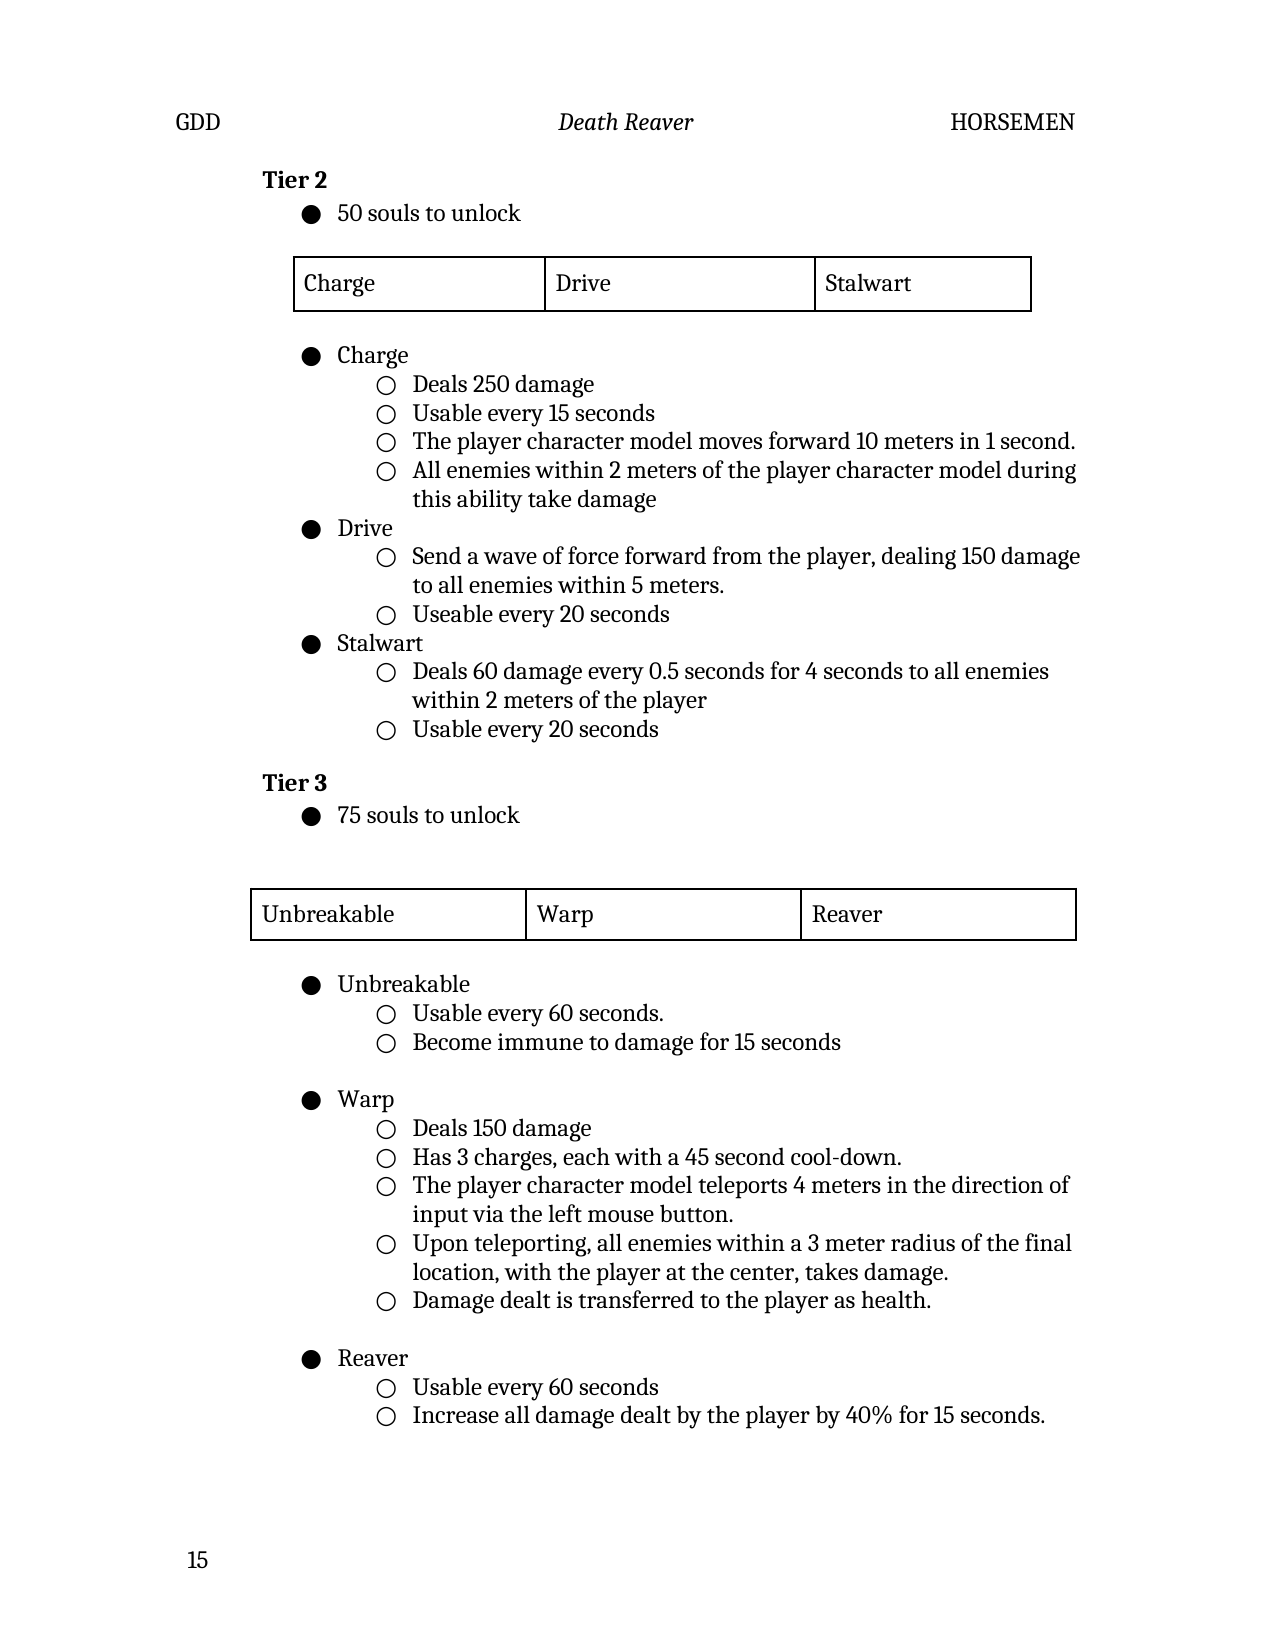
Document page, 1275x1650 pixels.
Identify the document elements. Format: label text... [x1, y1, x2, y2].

list Become immune to damage for 15 seconds [375, 1028, 1087, 1056]
list Usable every 60 seconds. [375, 999, 1087, 1028]
subtitle Tier 2 [262, 166, 1087, 194]
list Send a wave of force forward from the player, dealing 150 damage to all enemies within 5 meters. [375, 542, 1087, 600]
list Upon teleporting, all enemies within a 3 meter radius of the final location, with the player at the center, takes damage. [375, 1229, 1087, 1286]
list Warp [300, 1085, 1087, 1114]
table_header Warp [527, 890, 800, 939]
list Reaver [300, 1344, 1087, 1373]
subtitle Tier 3 [262, 768, 1087, 797]
list Useable every 20 seconds [375, 600, 1087, 628]
table_header Unbreakable [252, 890, 525, 939]
list The player character model moves forward 10 meters in 1 second. [375, 427, 1087, 456]
list 75 souls to unlock [300, 801, 1087, 830]
list Usable every 15 seconds [375, 398, 1087, 427]
list Drive [300, 513, 1087, 542]
list All enemies within 2 meters of the player character model during this ability take damage [375, 456, 1087, 513]
list The player character model teleports 4 meters in the direction of input via the left mouse button. [375, 1171, 1087, 1229]
list 50 souls to unlock [300, 198, 1087, 227]
list Increase all damage dealt by the player by 40% for 15 seconds. [375, 1401, 1087, 1430]
table_header Charge [295, 258, 544, 310]
list Damage dealt is transferred to the player as health. [375, 1286, 1087, 1315]
table_header Stalwart [816, 258, 1030, 310]
list Deals 60 damage every 0.5 seconds for 4 seconds to all enemies within 2 meters of the player [375, 657, 1087, 715]
list Charge [300, 341, 1087, 370]
list Has 3 charges, each with a 45 second cool-down. [375, 1143, 1087, 1171]
list Stalwart [300, 628, 1087, 657]
list Unbreakable [300, 970, 1087, 999]
list Deals 150 damage [375, 1114, 1087, 1143]
table_header Reaver [802, 890, 1075, 939]
table_header Drive [546, 258, 814, 310]
list Deals 250 damage [375, 370, 1087, 398]
list Usable every 60 seconds [375, 1373, 1087, 1401]
list Usable every 20 seconds [375, 715, 1087, 743]
